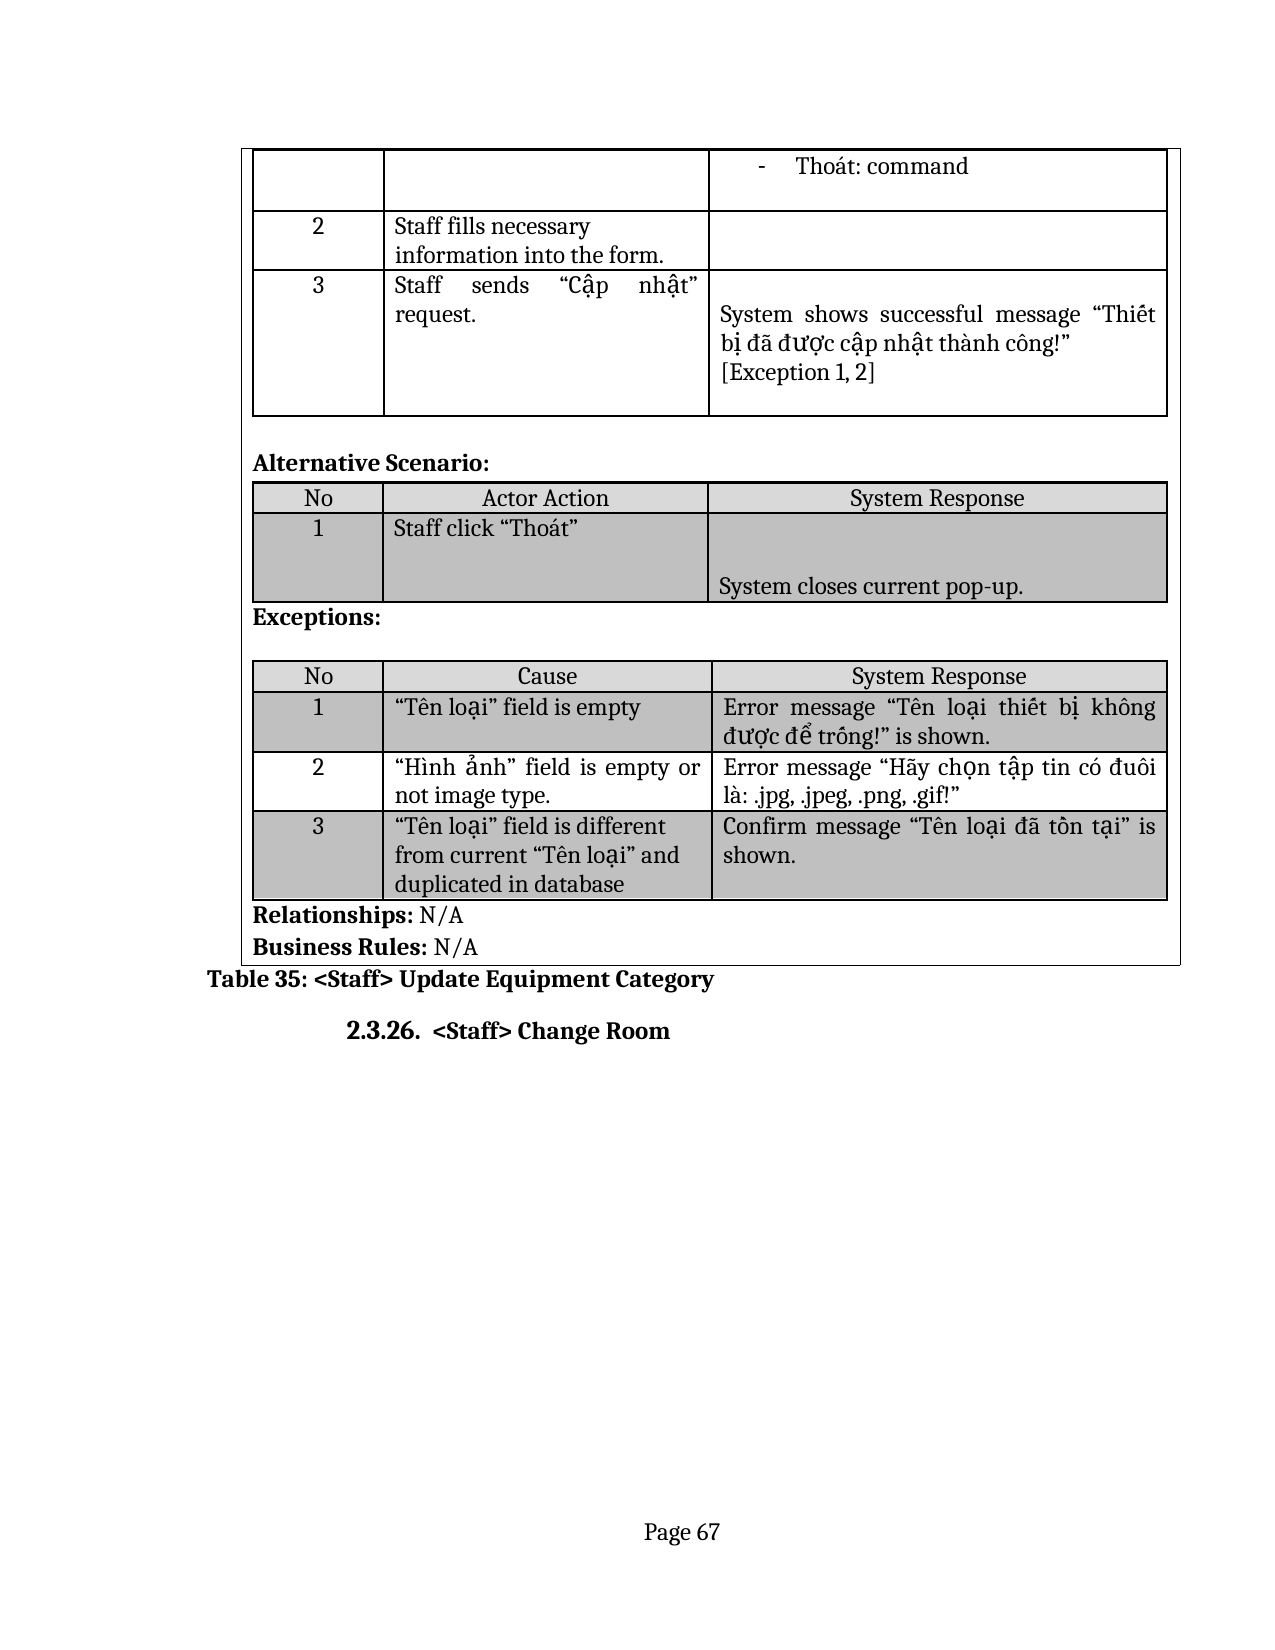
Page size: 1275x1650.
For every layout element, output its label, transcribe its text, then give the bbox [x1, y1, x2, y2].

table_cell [242, 149, 1180, 964]
list <Staff> Change Room [346, 1015, 1157, 1046]
